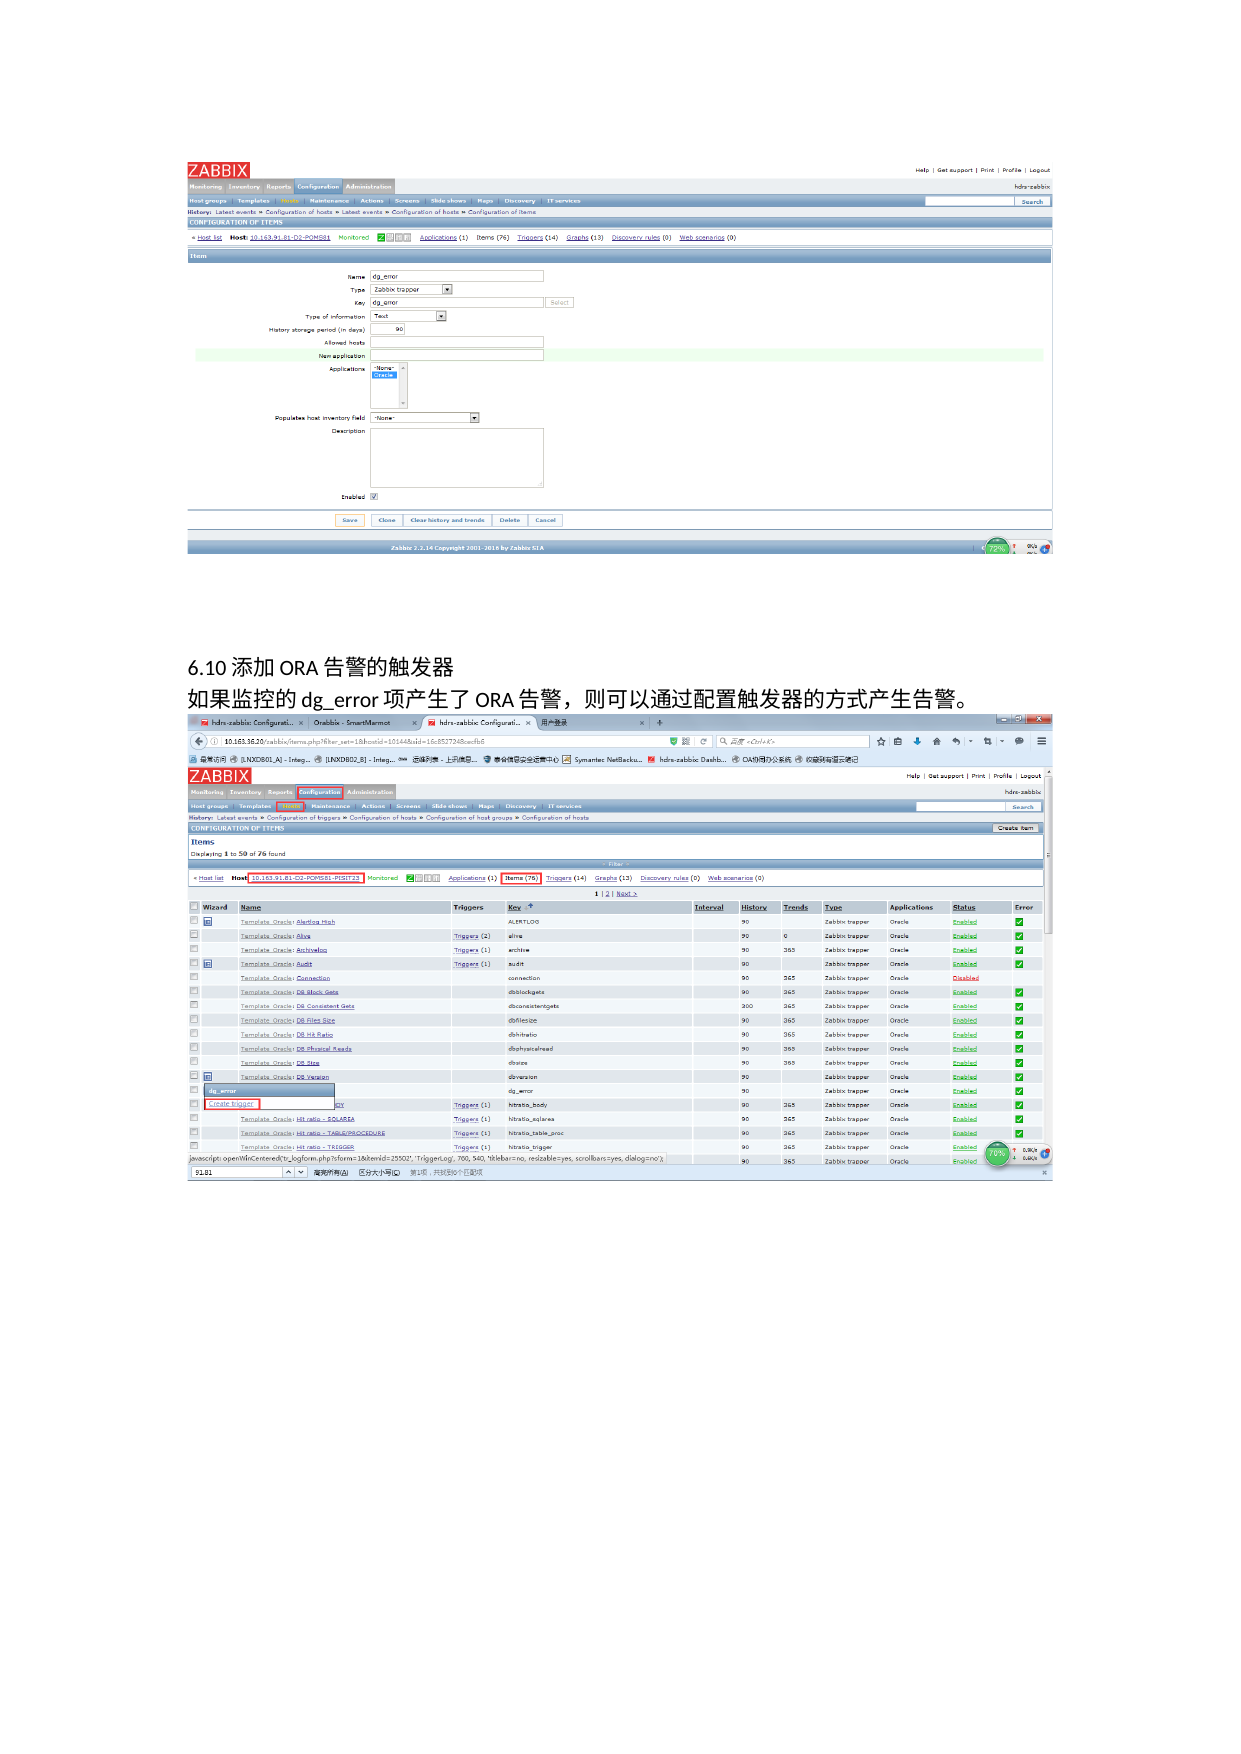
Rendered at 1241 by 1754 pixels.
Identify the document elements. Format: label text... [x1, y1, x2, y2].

text 如果监控的dg_error项产生了ORA告警，则可以通过配置触发器的方式产生告警。 [187, 682, 1053, 714]
text 6.10 添加ORA告警的触发器 [187, 649, 1053, 682]
picture [187, 162, 1053, 554]
picture [187, 714, 1053, 1181]
